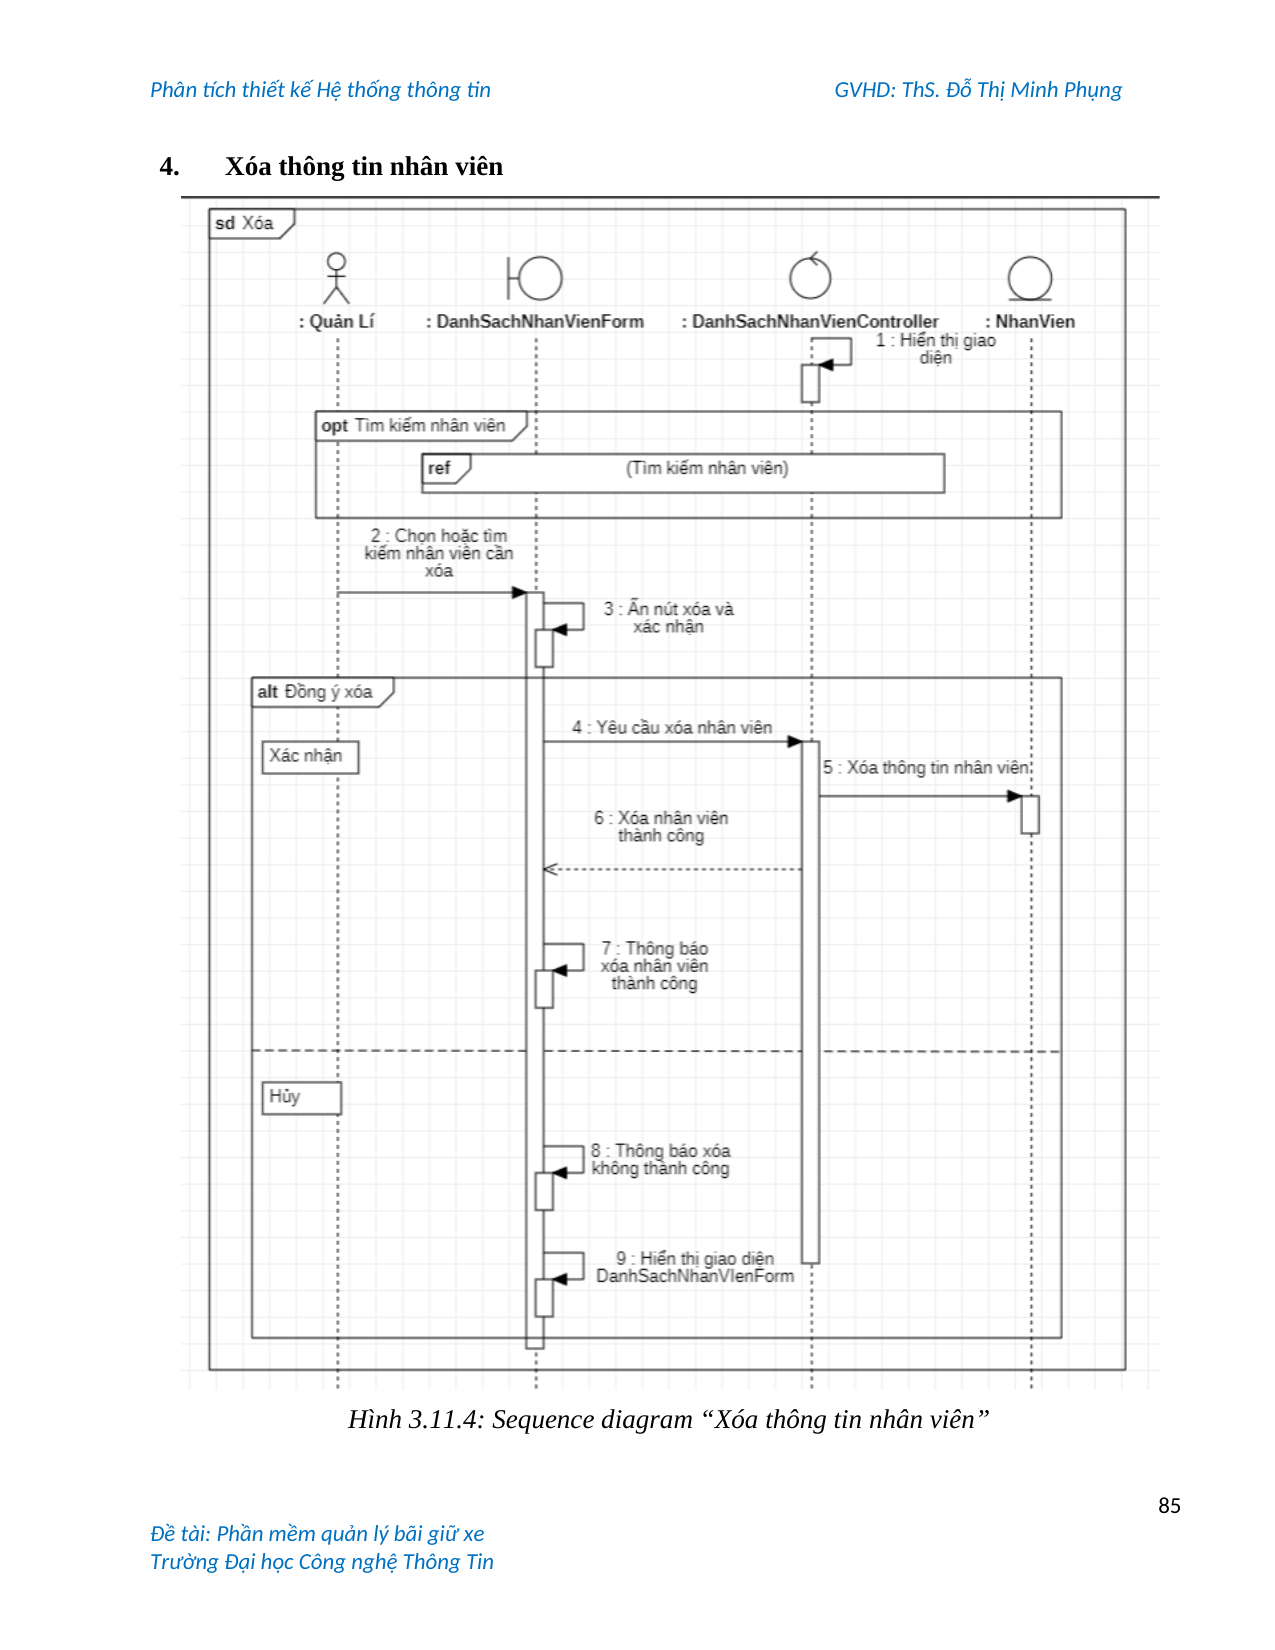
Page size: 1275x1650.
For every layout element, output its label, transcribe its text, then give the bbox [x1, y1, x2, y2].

text Hình 3.11.4: Sequence diagram “Xóa thông tin nhân viên” [159, 1403, 1181, 1434]
picture [181, 196, 1160, 1390]
list Xóa thông tin nhân viên [159, 150, 1181, 181]
